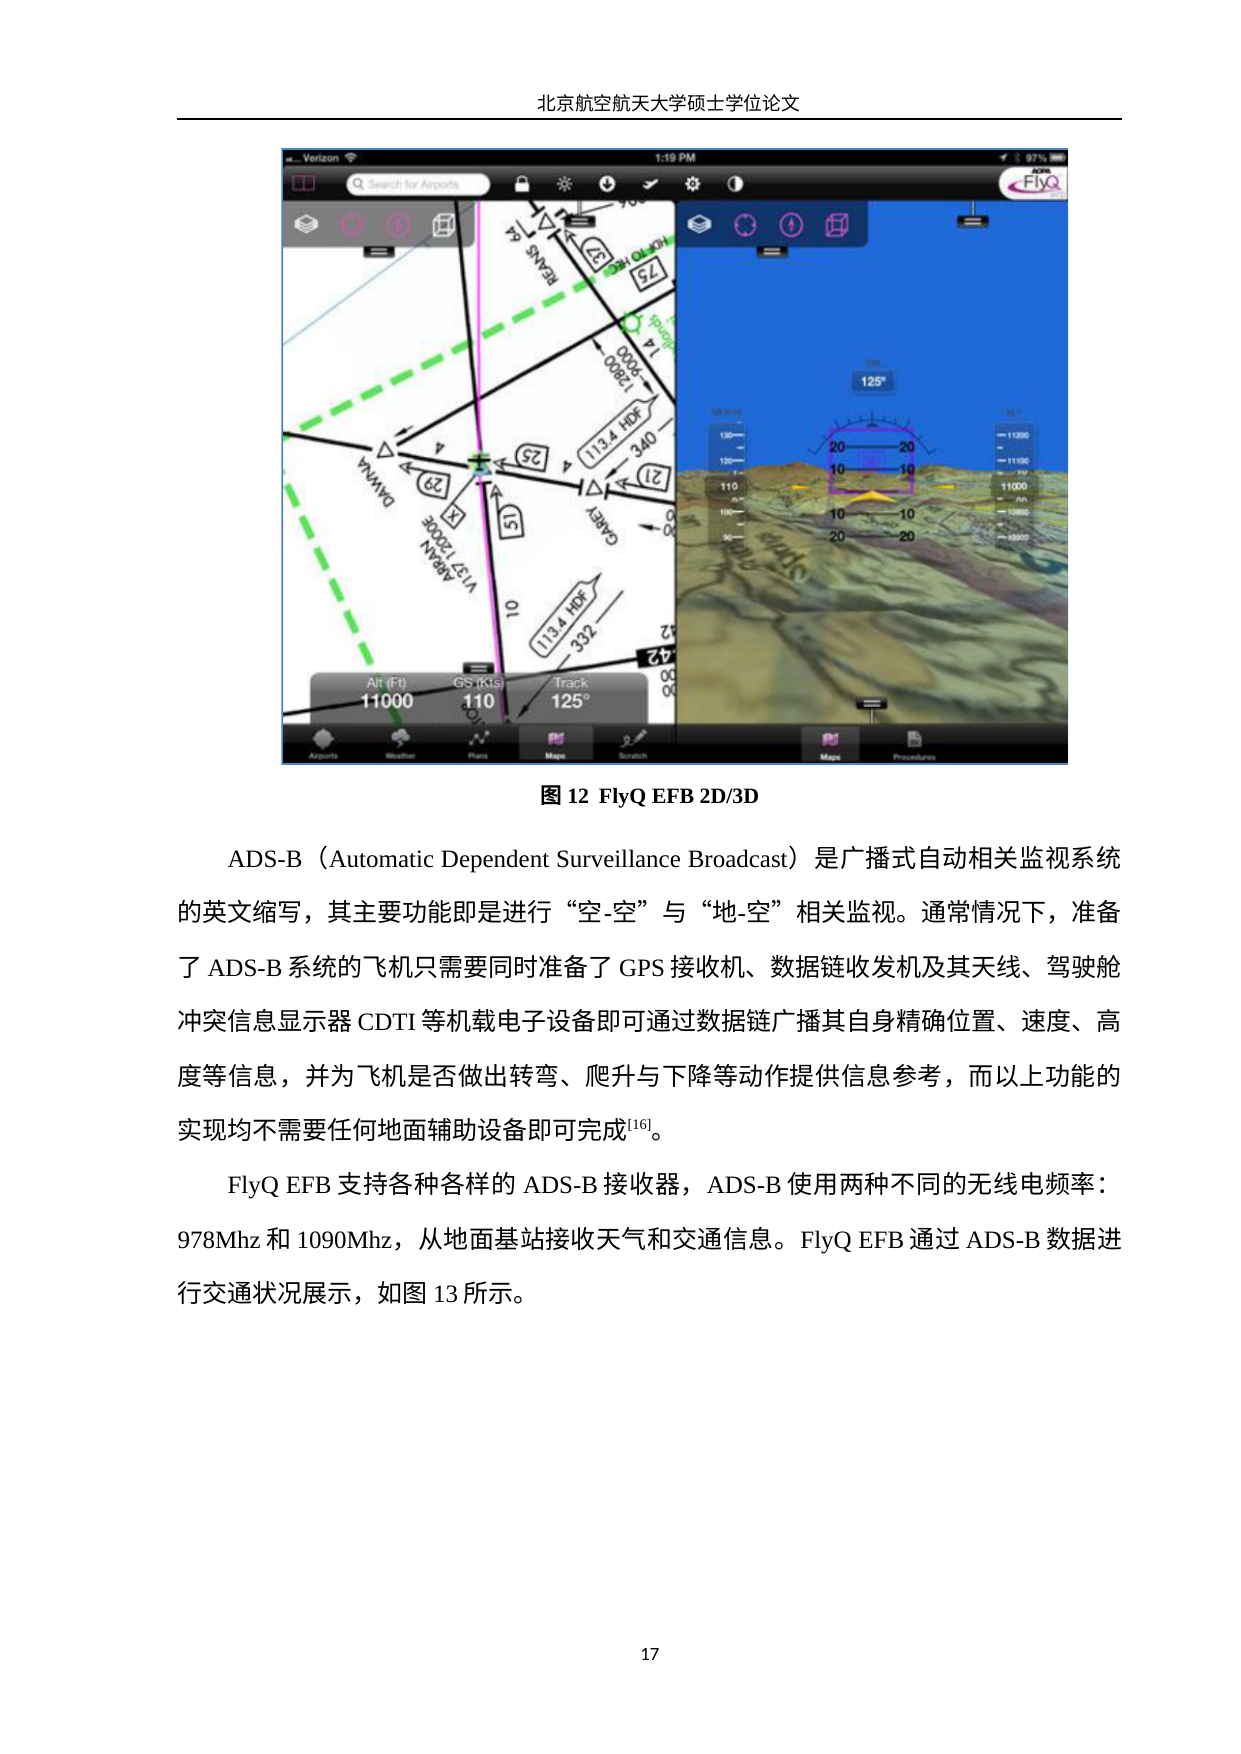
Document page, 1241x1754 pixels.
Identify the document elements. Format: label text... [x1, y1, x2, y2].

text ADS-B（Automatic Dependent Surveillance Broadcast）是广播式自动相关监视系统的英文缩写，其主要功能即是进行“空-空”与“地-空”相关监视。通常情况下，准备了ADS-B系统的飞机只需要同时准备了GPS接收机、数据链收发机及其天线、驾驶舱冲突信息显示器CDTI等机载电子设备即可通过数据链广播其自身精确位置、速度、高度等信息，并为飞机是否做出转弯、爬升与下降等动作提供信息参考，而以上功能的实现均不需要任何地面辅助设备即可完成[]。 [177, 838, 1122, 1147]
picture [281, 147, 1069, 766]
text FlyQ EFB支持各种各样的ADS-B接收器，ADS-B使用两种不同的无线电频率：978Mhz和1090Mhz，从地面基站接收天气和交通信息。FlyQ EFB通过ADS-B数据进行交通状况展示，如图 13所示。 [177, 1165, 1122, 1310]
text 图 12 FlyQ EFB 2D/3D [177, 778, 1122, 810]
